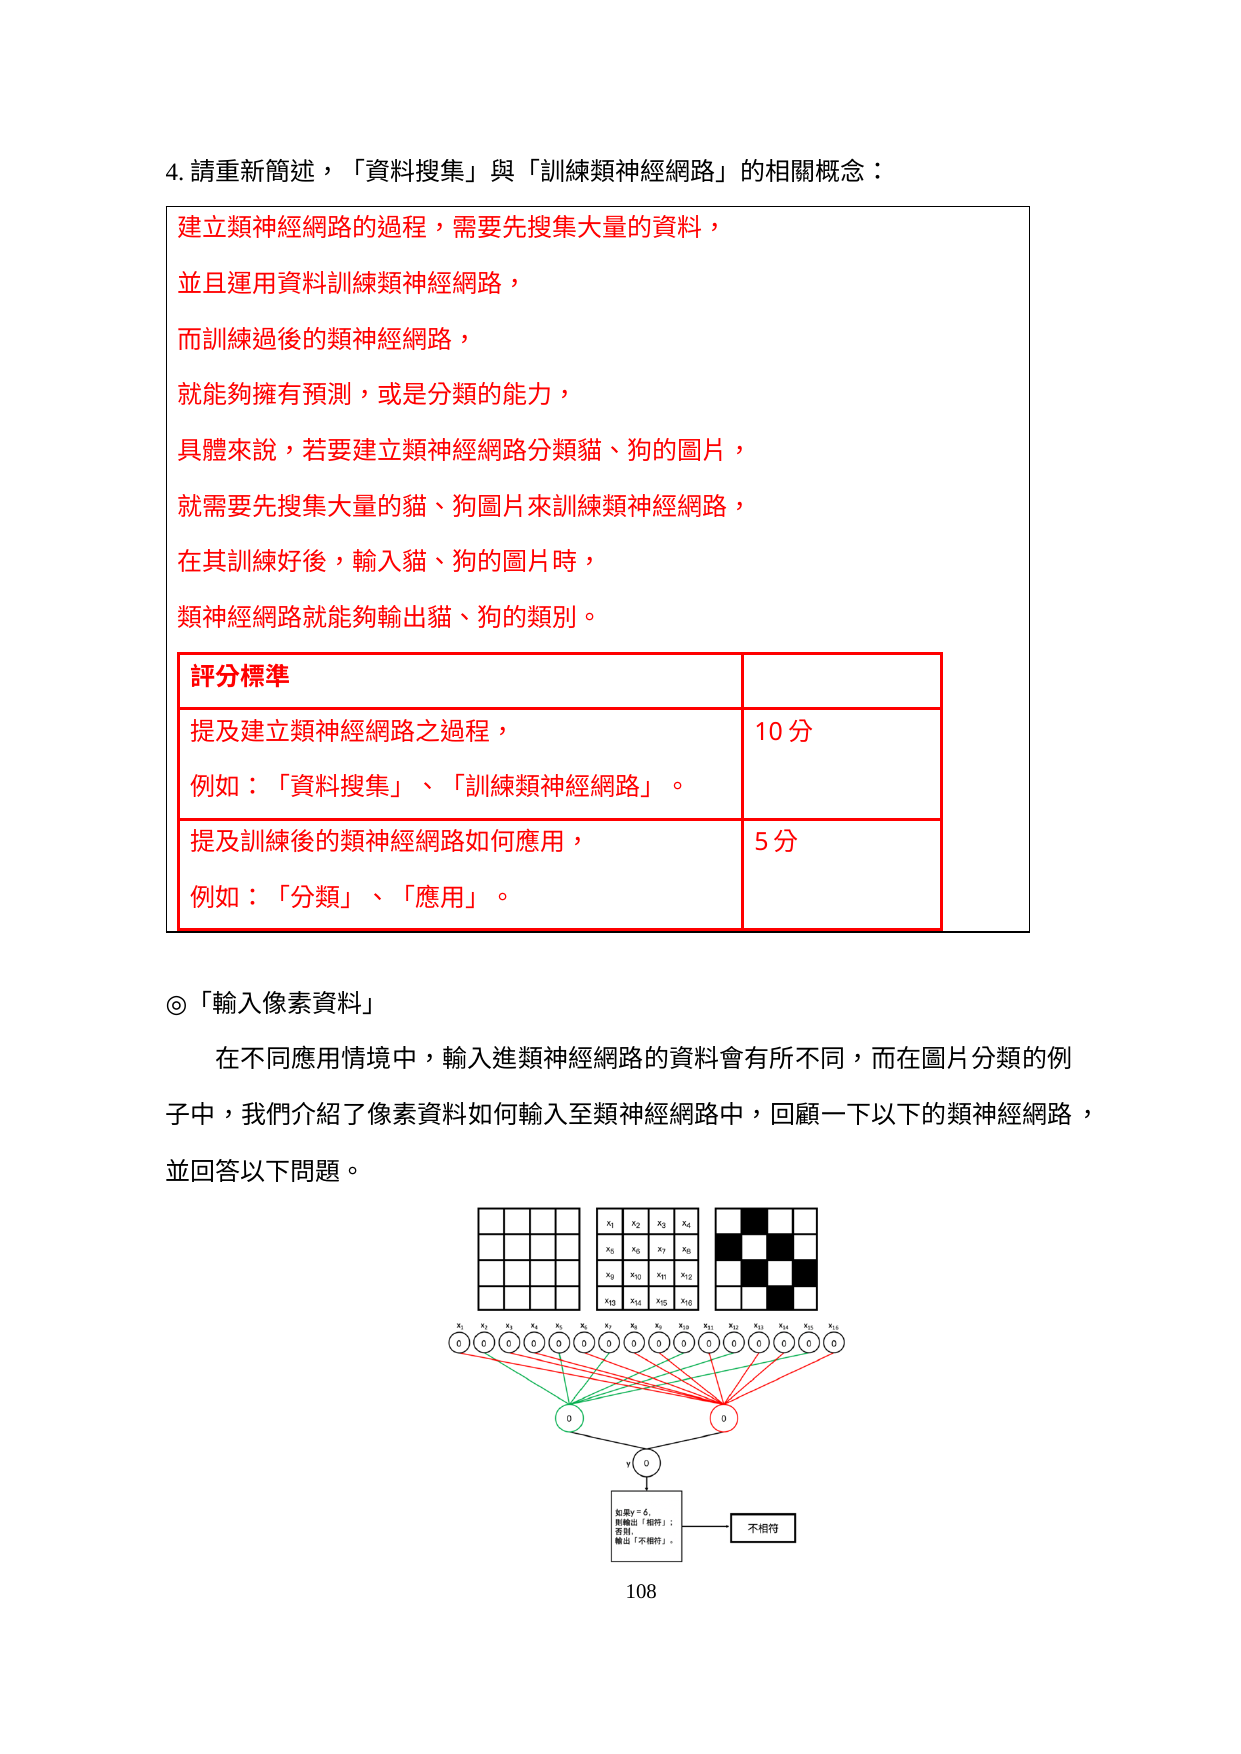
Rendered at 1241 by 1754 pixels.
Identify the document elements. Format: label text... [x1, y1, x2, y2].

text 在不同應用情境中，輸入進類神經網路的資料會有所不同，而在圖片分類的例子中，我們介紹了像素資料如何輸入至類神經網路中，回顧一下以下的類神經網路，並回答以下問題。 [165, 1038, 1075, 1188]
text ◎「輸入像素資料」 [165, 983, 1075, 1020]
table_header 建立類神經網路的過程，需要先搜集大量的資料， 並且運用資料訓練類神經網路， 而訓練過後的類神經網路， 就能夠擁有預測，或是分類的能力， 具體來說，若要建立類神經網路分類貓、狗的圖片， 就需要先搜集大量的貓、狗圖片來訓練類神經網路， 在其訓練好後，輸入貓、狗的圖片時， 類神經網路就能夠輸出貓、狗的類別。 [167, 207, 1029, 931]
picture [433, 1206, 857, 1572]
text 4. 請重新簡述，「資料搜集」與「訓練類神經網路」的相關概念： [165, 151, 1075, 188]
